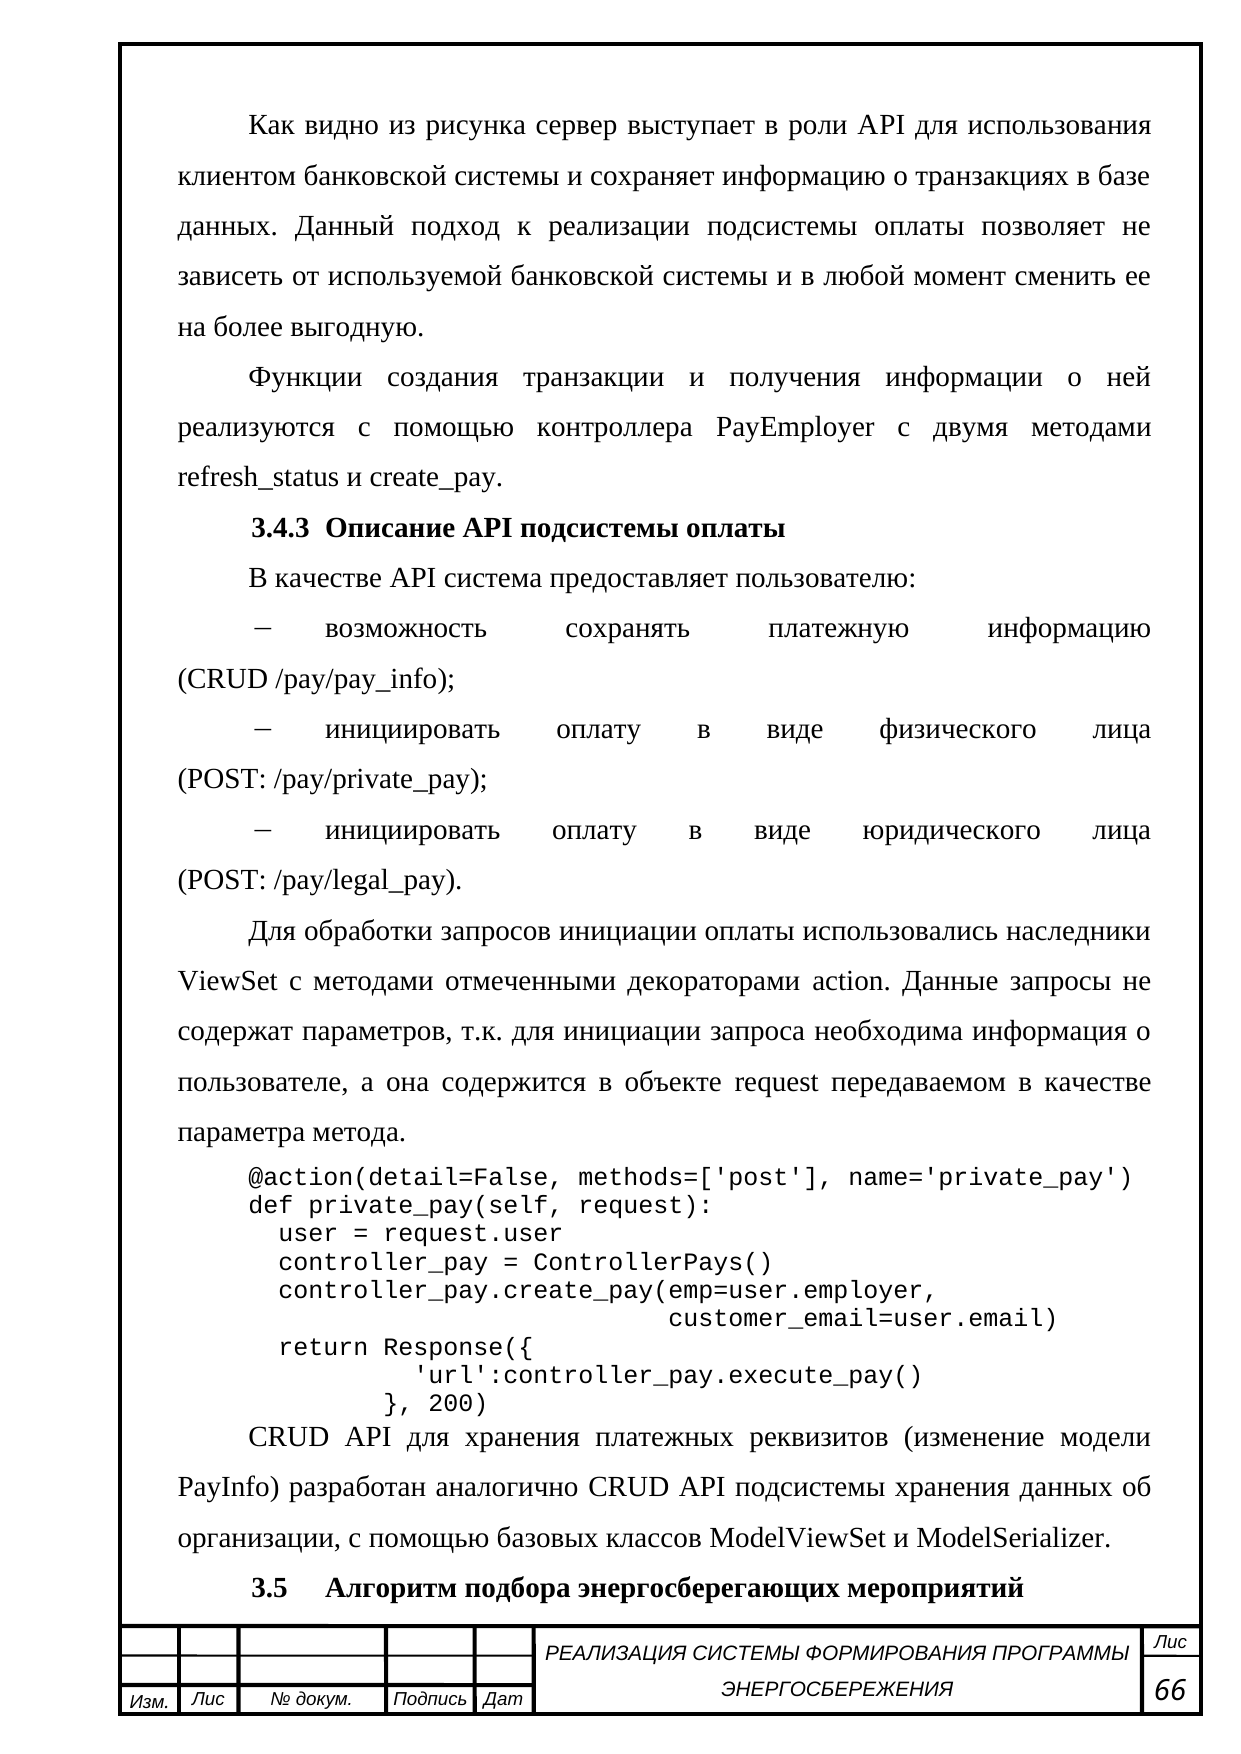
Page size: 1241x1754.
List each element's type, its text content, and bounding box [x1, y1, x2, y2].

subtitle Описание API подсистемы оплаты [177, 510, 1152, 543]
text controller_pay = ControllerPays() [177, 1249, 1152, 1278]
text В качестве API система предоставляет пользователю: [177, 560, 1152, 594]
text Функции создания транзакции и получения информации о ней реализуются с помощью контроллера PayEmployer с двумя методами refresh_status и create_pay. [177, 359, 1152, 493]
text }, 200) [177, 1391, 1152, 1419]
text user = request.user [177, 1221, 1152, 1249]
text @action(detail=False, methods=['post'], name='private_pay') [177, 1164, 1152, 1193]
text CRUD API для хранения платежных реквизитов (изменение модели PayInfo) разработан аналогично CRUD API подсистемы хранения данных об организации, с помощью базовых классов ModelViewSet и ModelSerializer. [177, 1419, 1152, 1553]
text controller_pay.create_pay(emp=user.employer, [177, 1278, 1152, 1306]
text Как видно из рисунка сервер выступает в роли API для использования клиентом банковской системы и сохраняет информацию о транзакциях в базе данных. Данный подход к реализации подсистемы оплаты позволяет не зависеть от используемой банковской системы и в любой момент сменить ее на более выгодную. [177, 107, 1152, 342]
list инициировать оплату в виде физического лица (POST: /pay/private_pay); [177, 711, 1152, 795]
list возможность сохранять платежную информацию (CRUD /pay/pay_info); [177, 611, 1152, 694]
subtitle Алгоритм подбора энергосберегающих мероприятий [177, 1570, 1152, 1604]
text 'url':controller_pay.execute_pay() [177, 1363, 1152, 1391]
text Для обработки запросов инициации оплаты использовались наследники ViewSet с методами отмеченными декораторами action. Данные запросы не содержат параметров, т.к. для инициации запроса необходима информация о пользователе, а она содержится в объекте request передаваемом в качестве параметра метода. [177, 913, 1152, 1147]
list инициировать оплату в виде юридического лица (POST: /pay/legal_pay). [177, 812, 1152, 896]
text def private_pay(self, request): [177, 1193, 1152, 1221]
text return Response({ [177, 1334, 1152, 1363]
text customer_email=user.email) [177, 1306, 1152, 1334]
